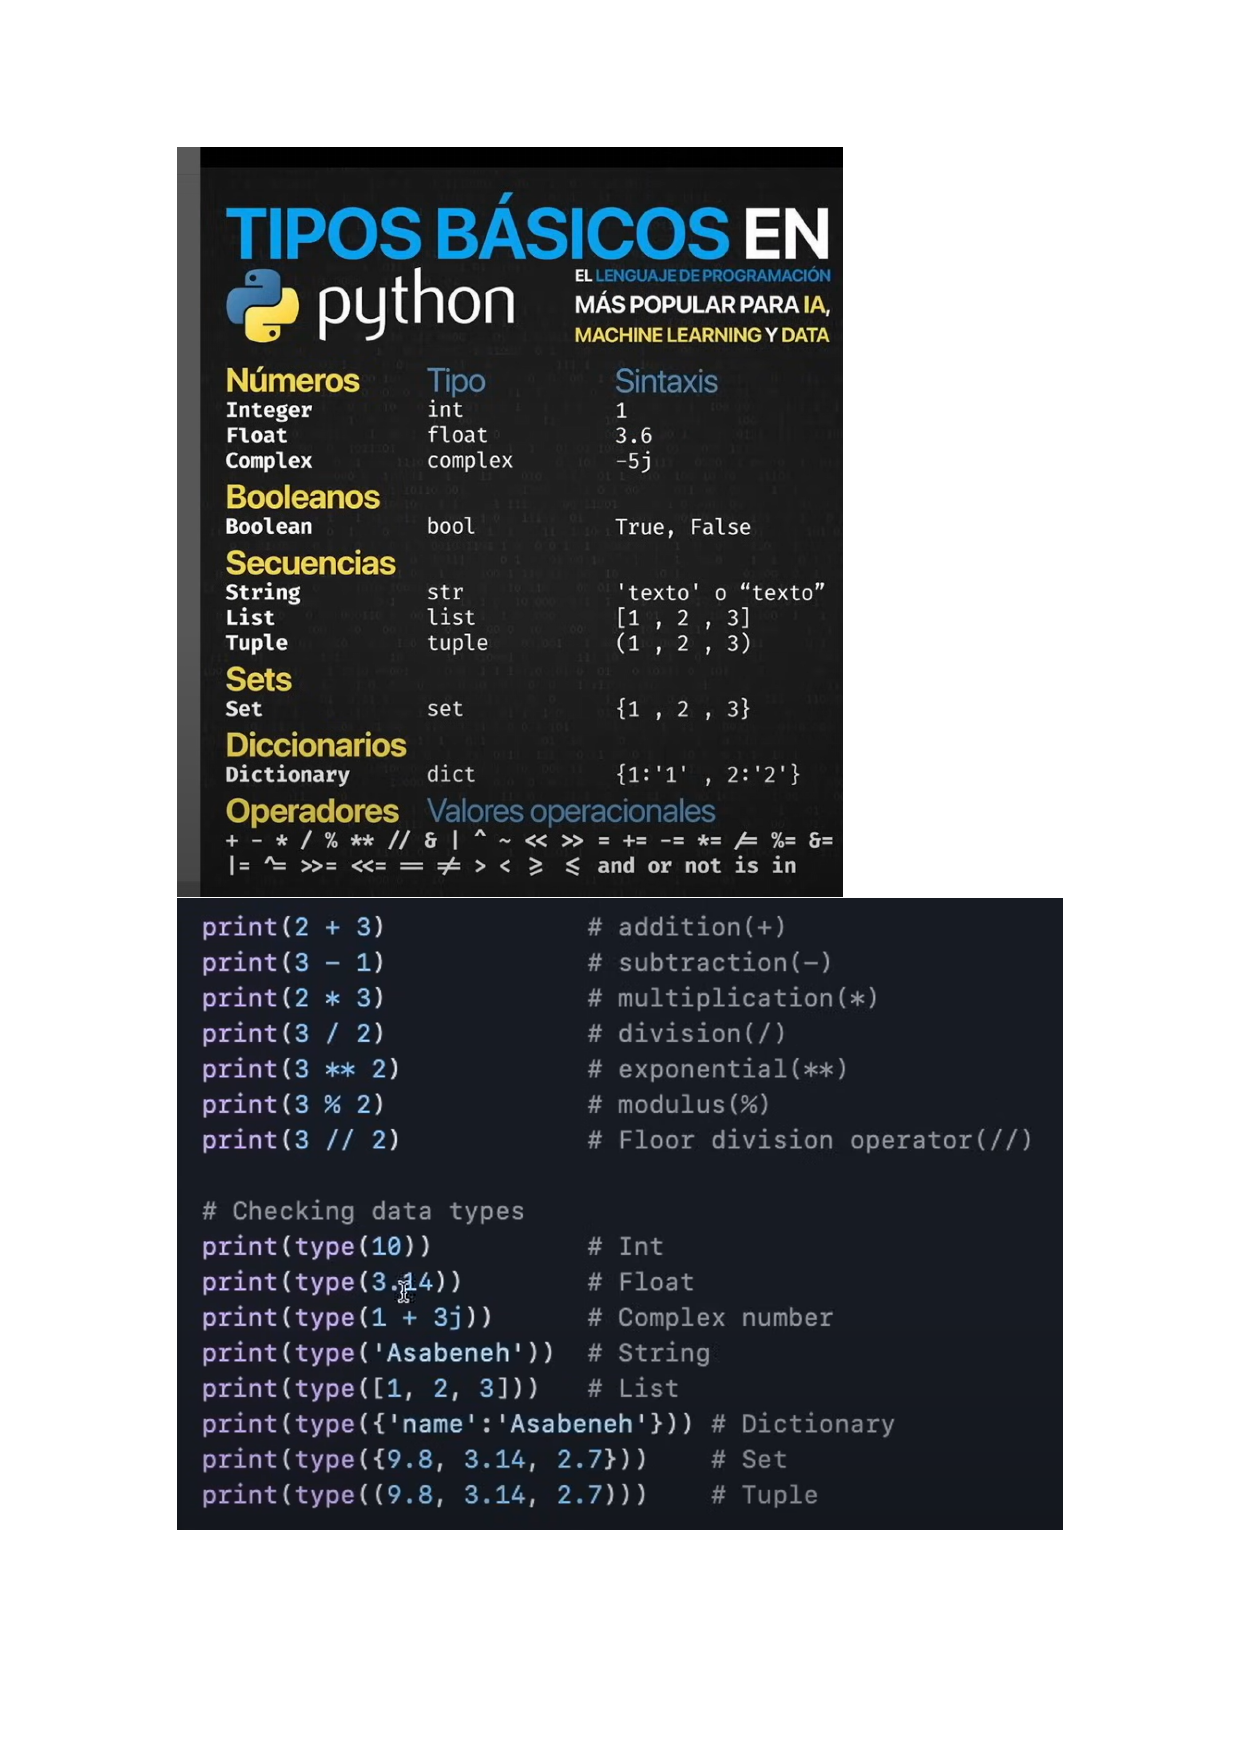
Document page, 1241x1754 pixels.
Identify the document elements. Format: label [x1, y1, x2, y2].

picture [177, 898, 1063, 1530]
picture [177, 147, 843, 897]
